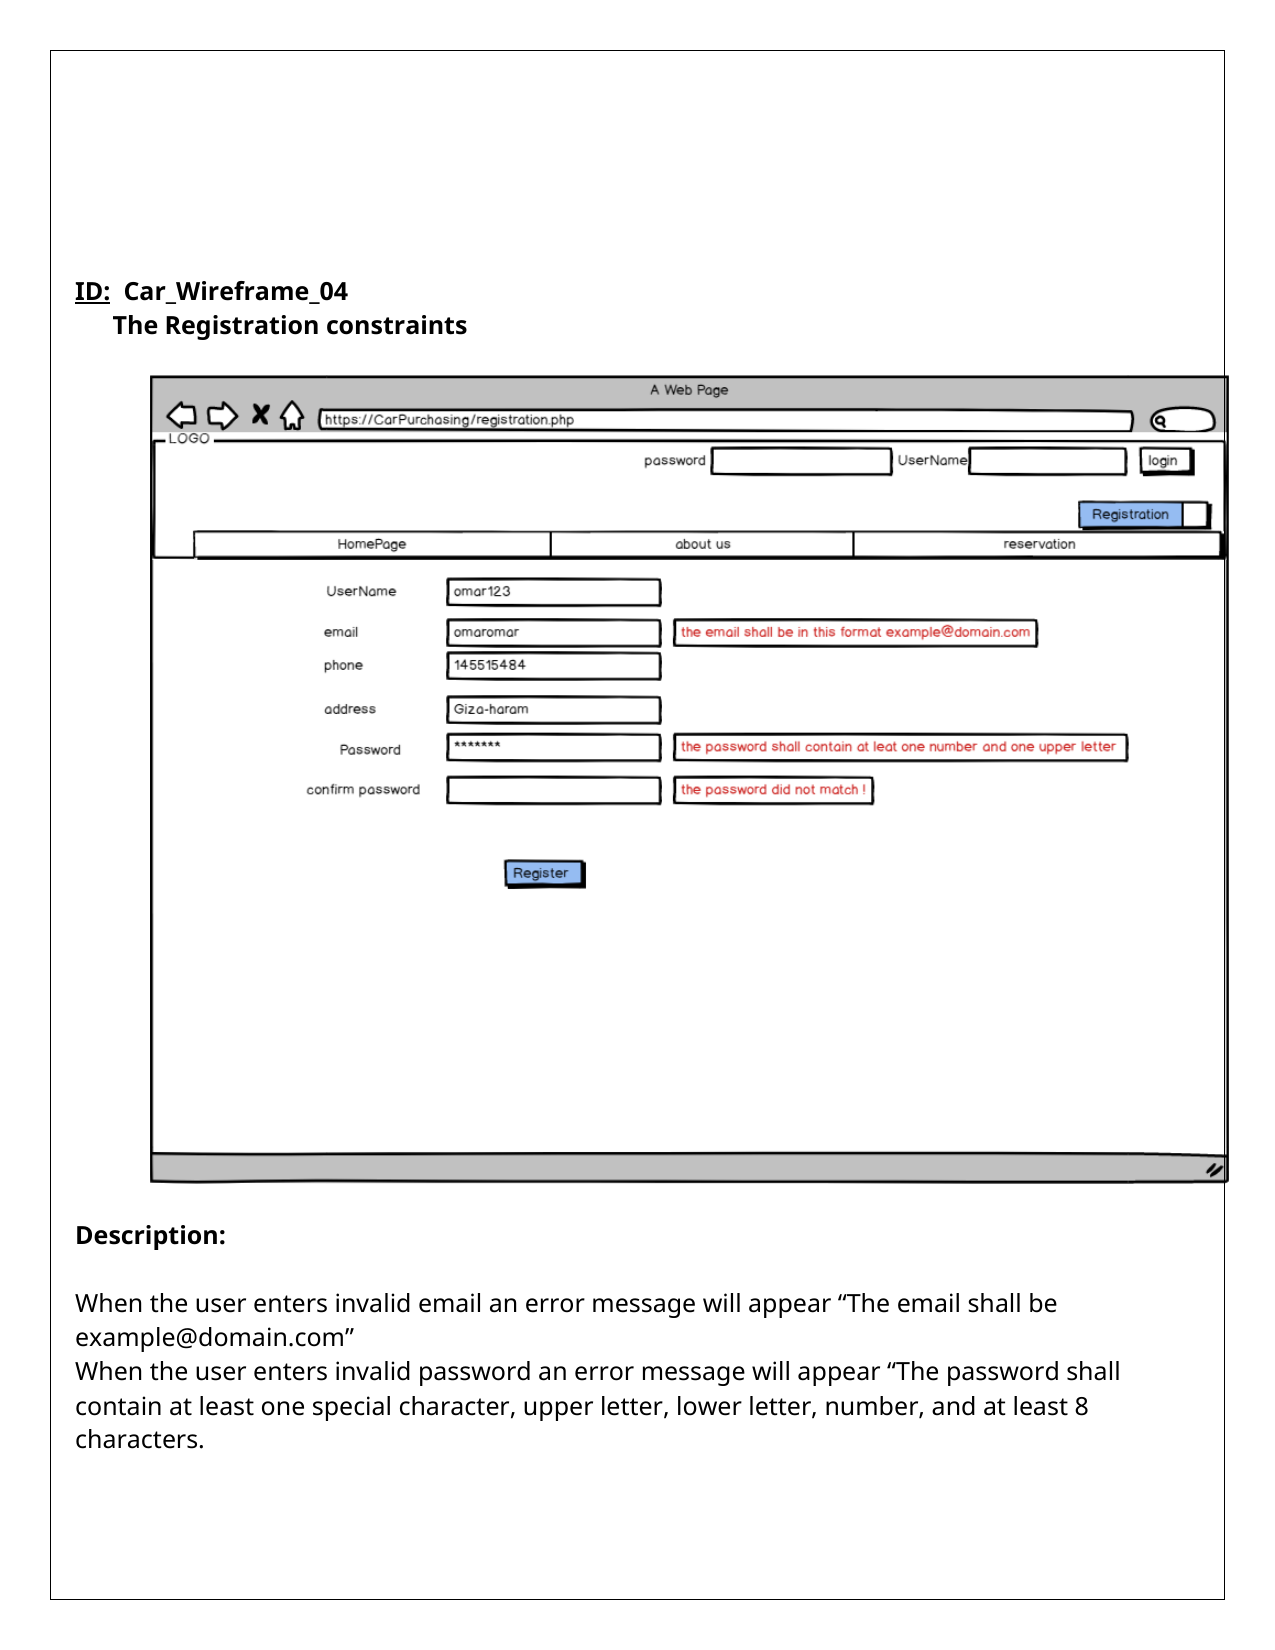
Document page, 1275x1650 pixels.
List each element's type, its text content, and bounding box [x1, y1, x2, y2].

text ID: Car_Wireframe_04 [75, 273, 1181, 307]
picture [1225, 375, 1229, 1184]
text When the user enters invalid password an error message will appear “The password shall contain at least one special character, upper letter, lower letter, number, and at least 8 characters. [75, 1354, 1181, 1456]
text When the user enters invalid email an error message will appear “The email shall be example@domain.com” [75, 1286, 1181, 1354]
text Description: [75, 1218, 1181, 1252]
text The Registration constraints [112, 307, 1181, 341]
picture [150, 375, 1224, 1184]
